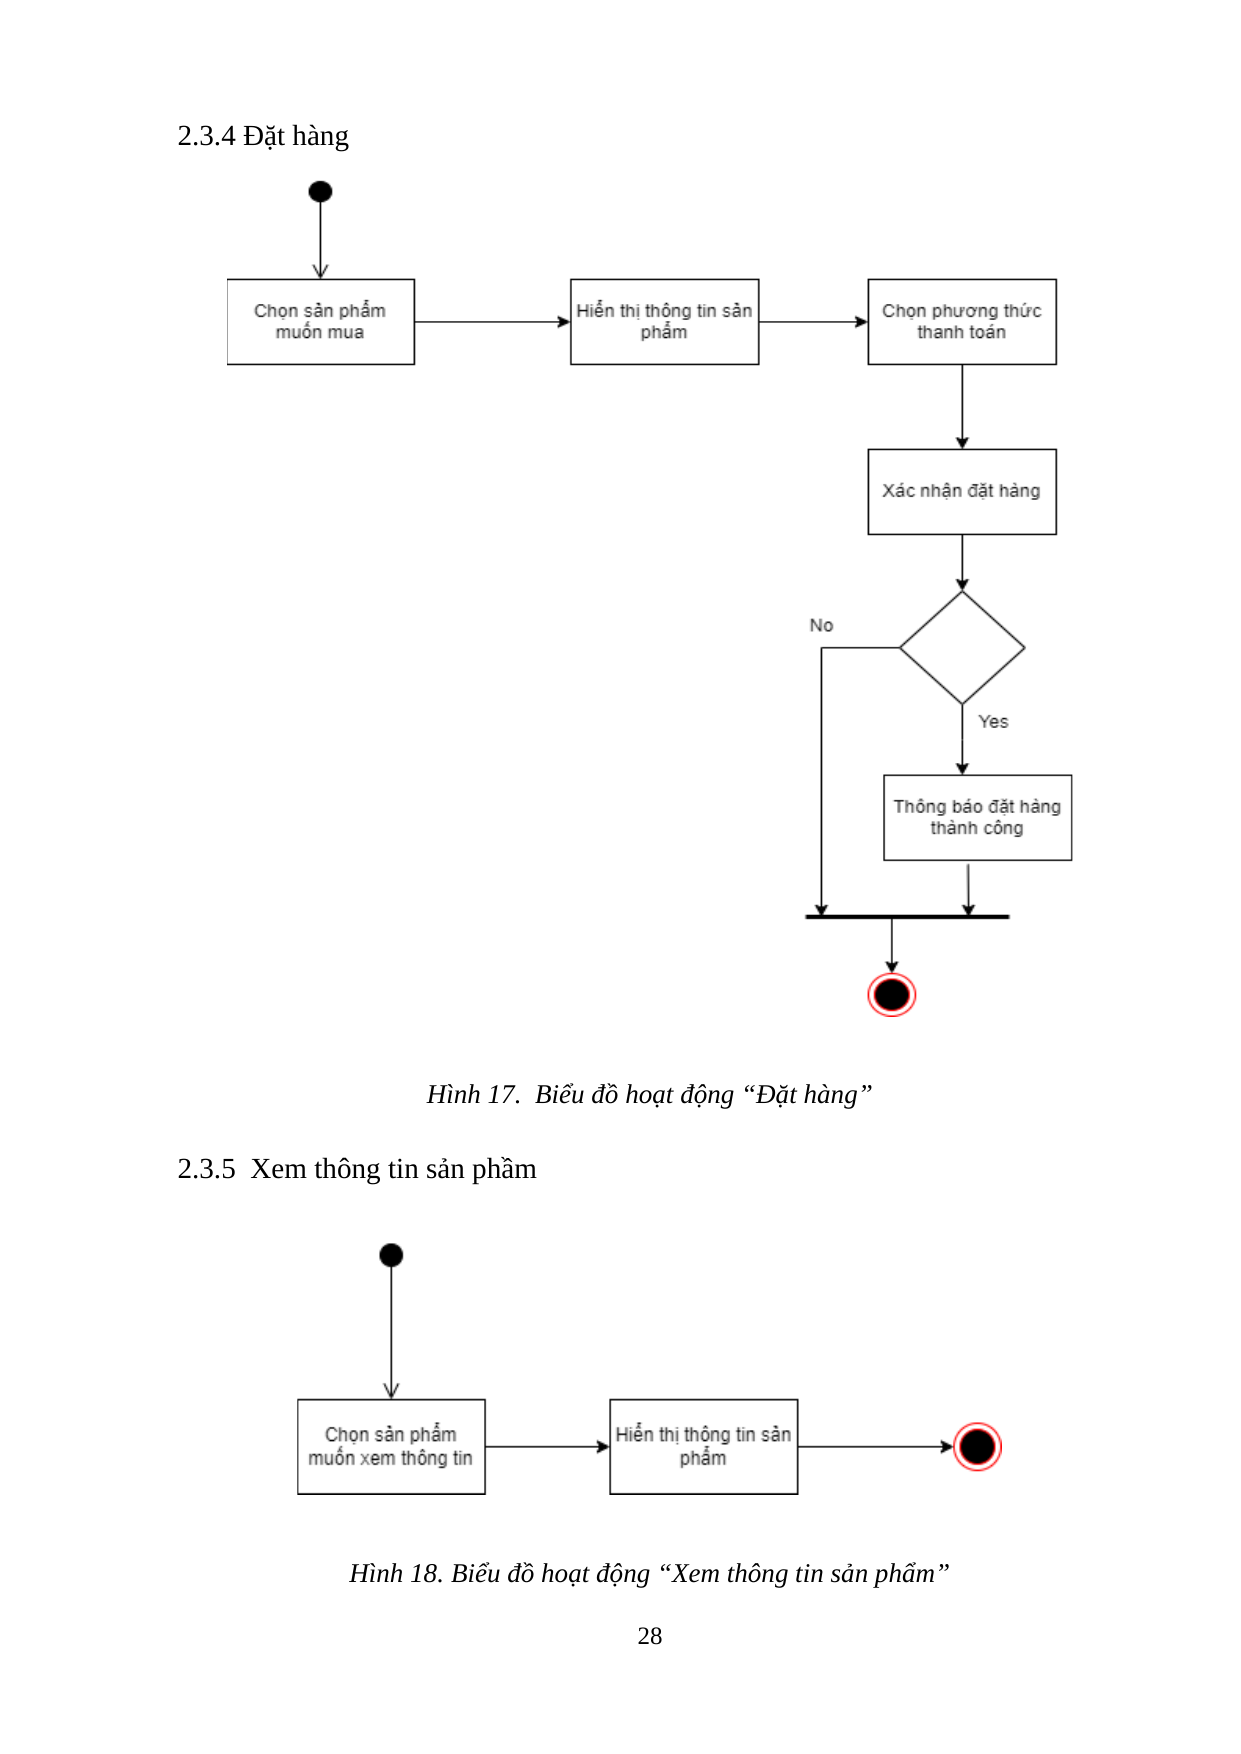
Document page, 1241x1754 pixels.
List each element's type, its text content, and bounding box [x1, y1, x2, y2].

text Hình 18. Biểu đồ hoạt động “Xem thông tin sản phẩm” [177, 1557, 1122, 1588]
picture [227, 167, 1073, 1017]
text Hình 17. Biểu đồ hoạt động “Đặt hàng” [177, 1078, 1122, 1109]
subtitle 2.3.5 Xem thông tin sản phầm [177, 1151, 1122, 1184]
subtitle 2.3.4 Đặt hàng [177, 118, 1122, 152]
picture [297, 1228, 1002, 1495]
